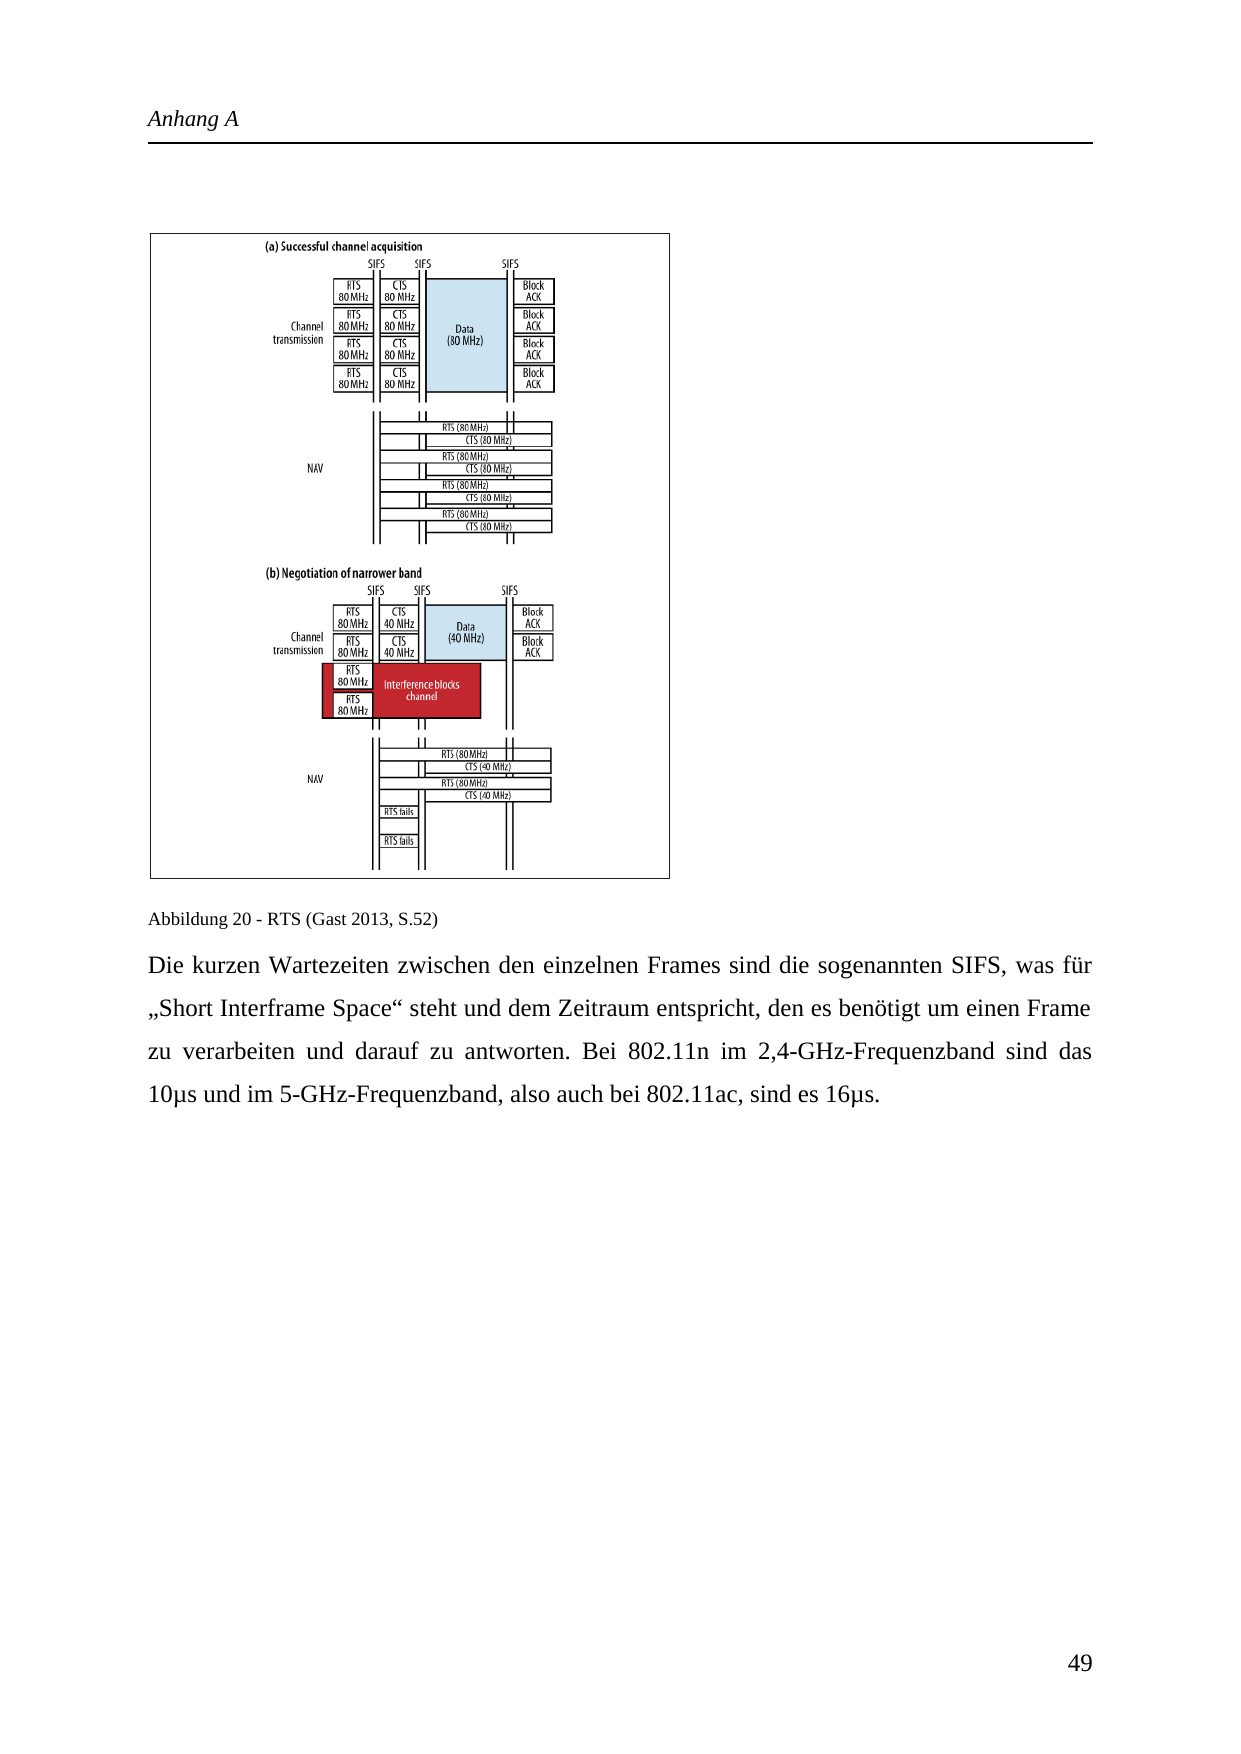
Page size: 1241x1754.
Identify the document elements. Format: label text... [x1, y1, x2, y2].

text Die kurzen Wartezeiten zwischen den einzelnen Frames sind die sogenannten SIFS, was für „Short Interframe Space“ steht und dem Zeitraum entspricht, den es benötigt um einen Frame zu verarbeiten und darauf zu antworten. Bei 802.11n im 2,4-GHz-Frequenzband sind das 10µs und im 5-GHz-Frequenzband, also auch bei 802.11ac, sind es 16µs. [148, 950, 1093, 1108]
picture [147, 230, 672, 881]
text Abbildung 20 - RTS (Gast 2013, S.52) [148, 907, 1093, 929]
